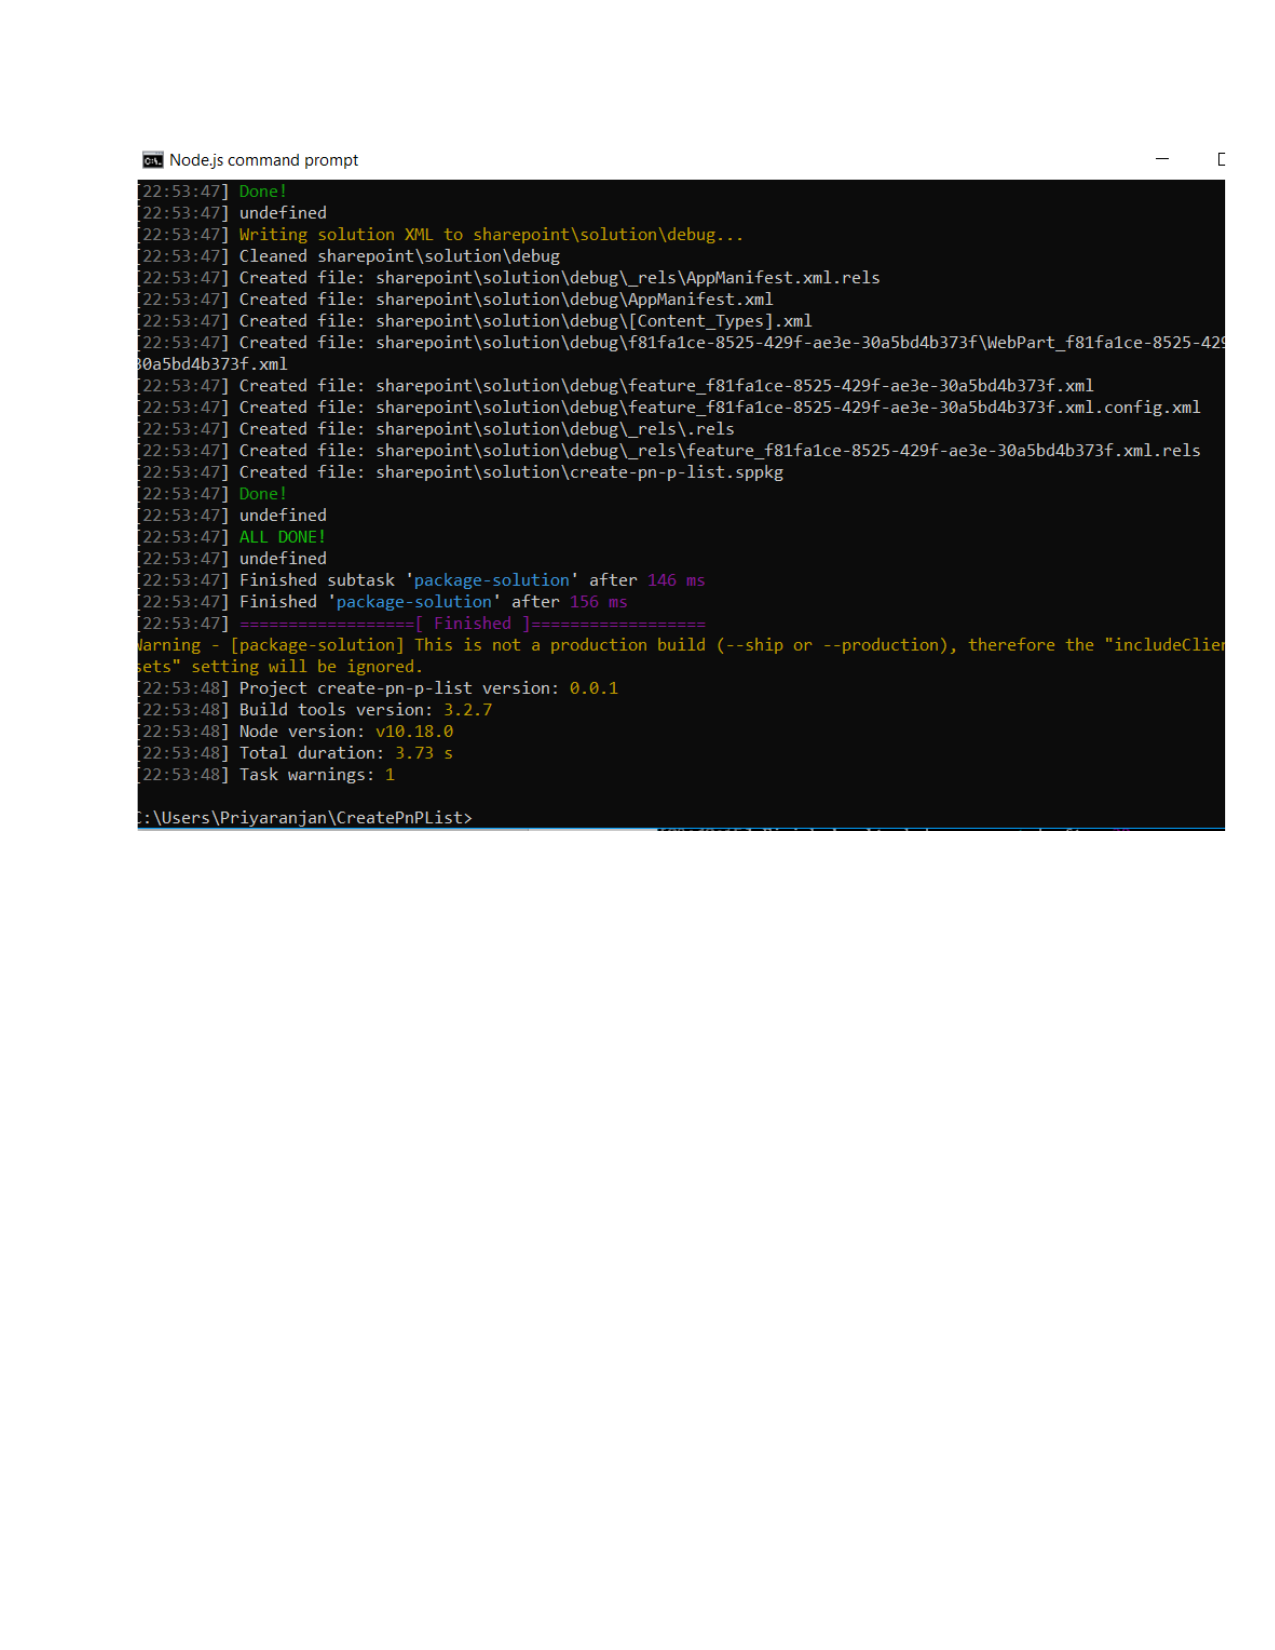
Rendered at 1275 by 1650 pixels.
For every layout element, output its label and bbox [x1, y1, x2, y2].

picture [137, 143, 1225, 831]
